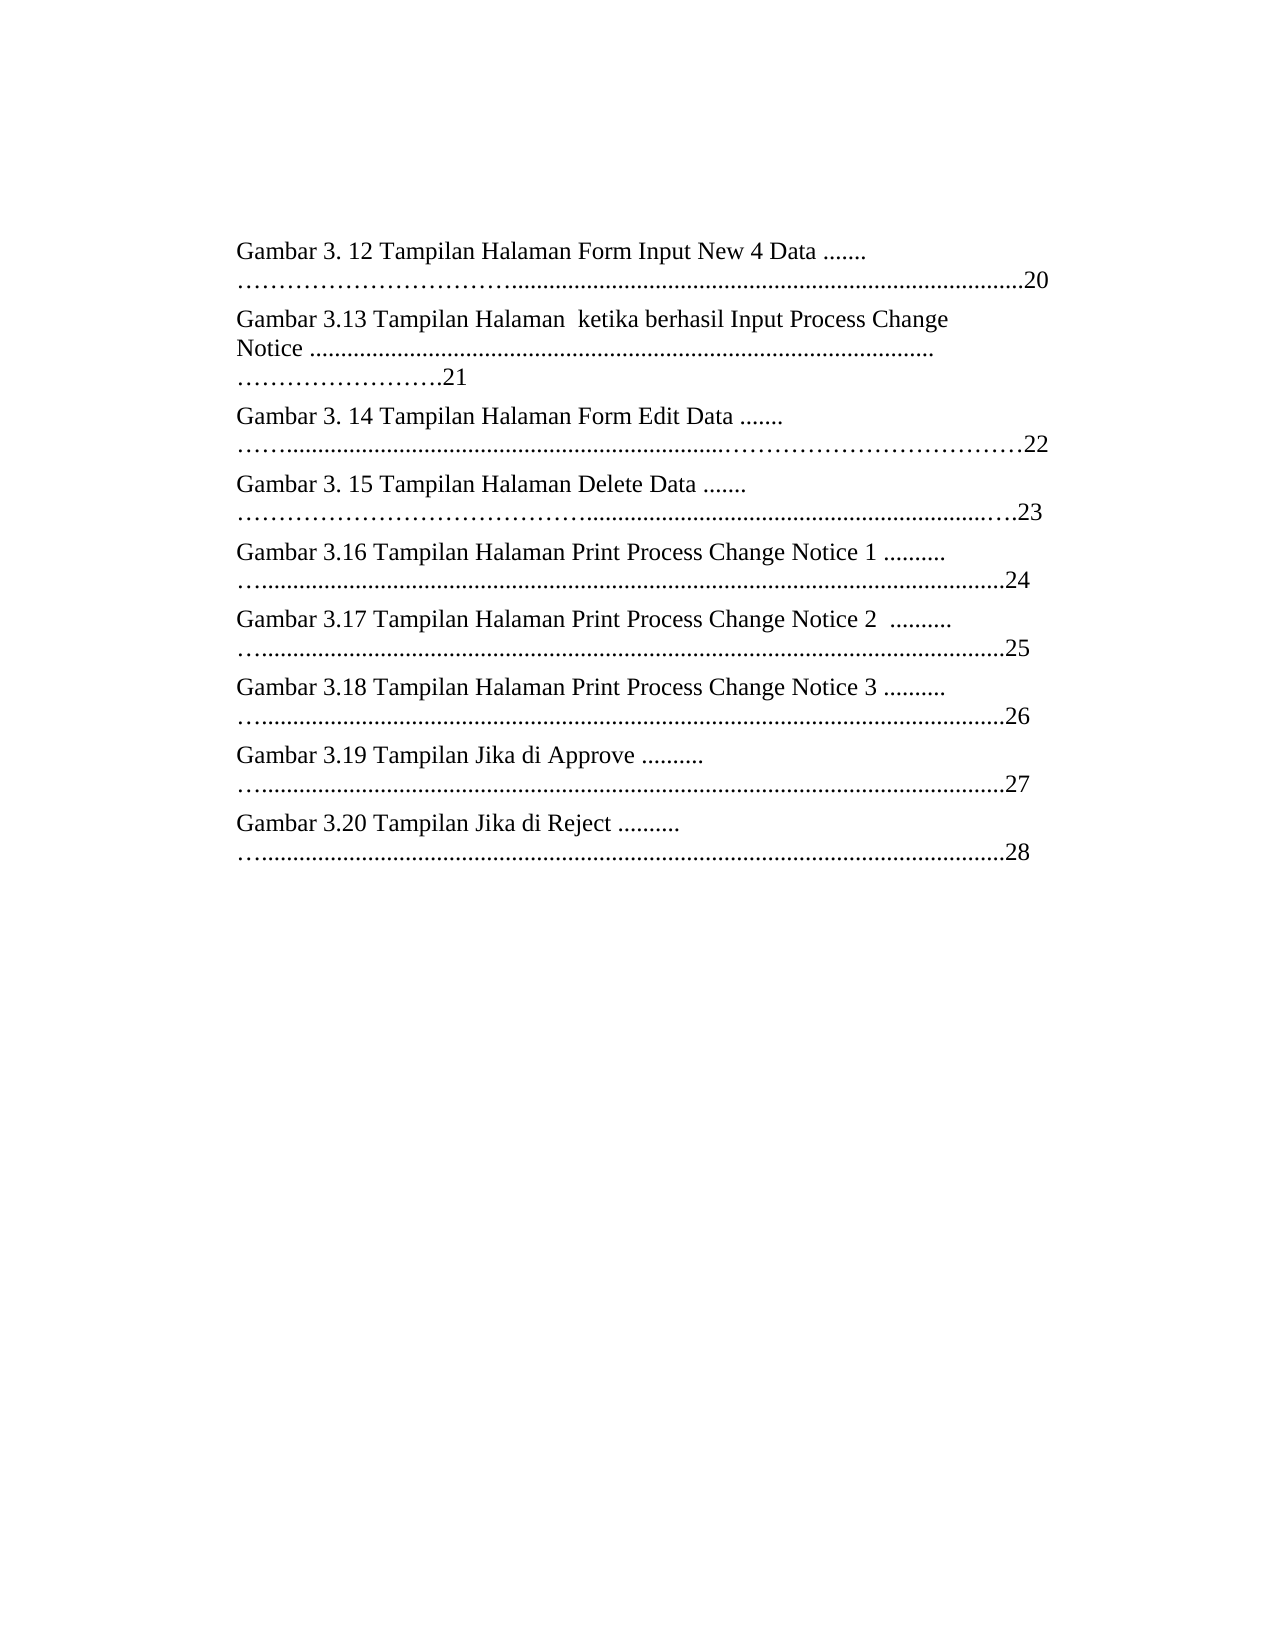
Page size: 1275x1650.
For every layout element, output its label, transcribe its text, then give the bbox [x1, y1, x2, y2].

text Gambar 3. 12 Tampilan Halaman Form Input New 4 Data .......……………………………..................................................................................20 [236, 236, 1098, 294]
text Gambar 3.18 Tampilan Halaman Print Process Change Notice 3 ..........….......................................................................................................................26 [236, 672, 1098, 730]
text Gambar 3.13 Tampilan Halaman ketika berhasil Input Process Change Notice ....................................................................................................…………………….21 [236, 304, 1098, 390]
text Gambar 3.19 Tampilan Jika di Approve ..........….......................................................................................................................27 [236, 740, 1098, 798]
text Gambar 3. 15 Tampilan Halaman Delete Data .......……………………………………................................................................….23 [236, 469, 1098, 526]
text Gambar 3.17 Tampilan Halaman Print Process Change Notice 2 ..........….......................................................................................................................25 [236, 604, 1098, 662]
text Gambar 3.16 Tampilan Halaman Print Process Change Notice 1 ..........….......................................................................................................................24 [236, 537, 1098, 594]
text Gambar 3. 14 Tampilan Halaman Form Edit Data .......……......................................................................………………………………22 [236, 401, 1098, 458]
text Gambar 3.20 Tampilan Jika di Reject ..........….......................................................................................................................28 [236, 808, 1098, 866]
